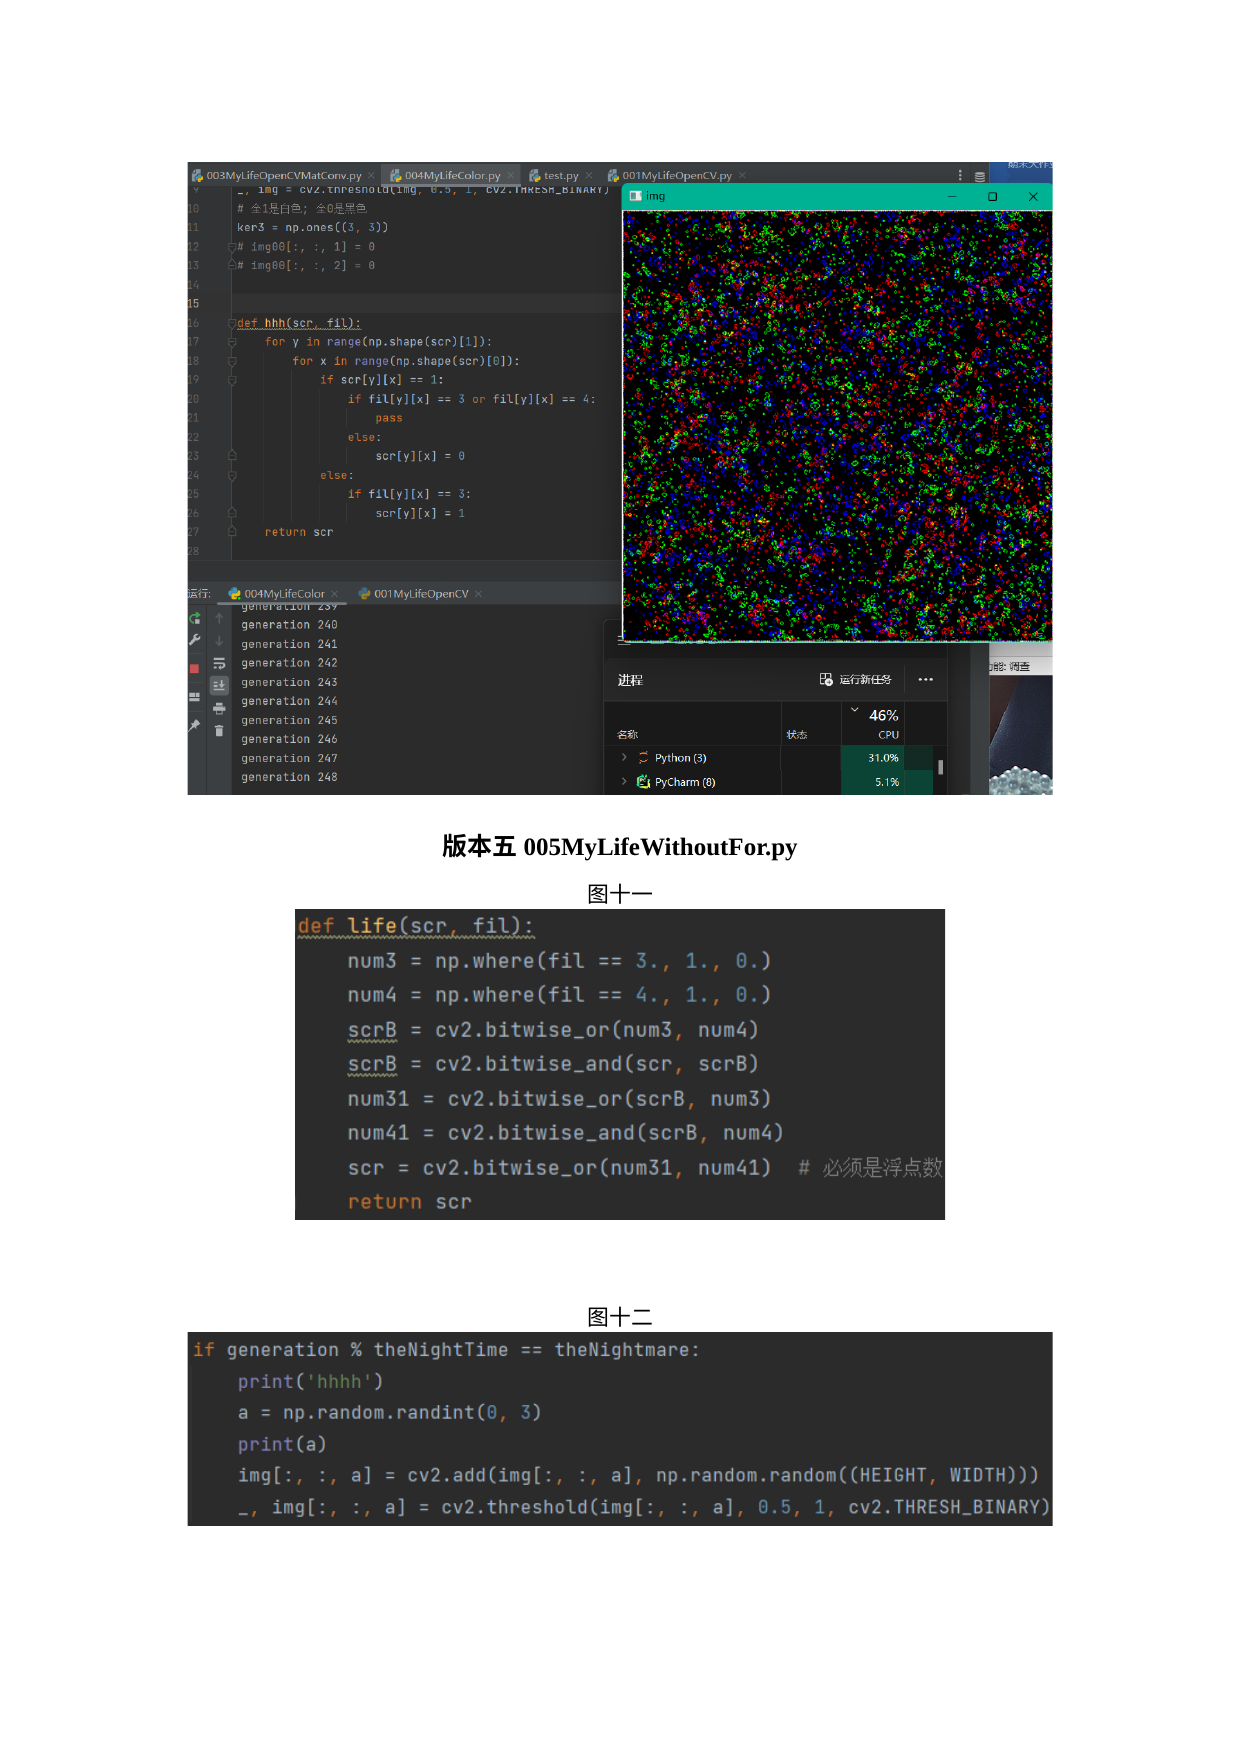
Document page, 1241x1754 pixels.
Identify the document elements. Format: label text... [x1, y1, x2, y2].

text 图十一 [187, 877, 1053, 909]
picture [187, 162, 1053, 795]
text 图十二 [187, 1299, 1053, 1332]
picture [187, 1332, 1053, 1526]
picture [295, 909, 946, 1220]
text 版本五 005MyLifeWithoutFor.py [187, 812, 1053, 877]
